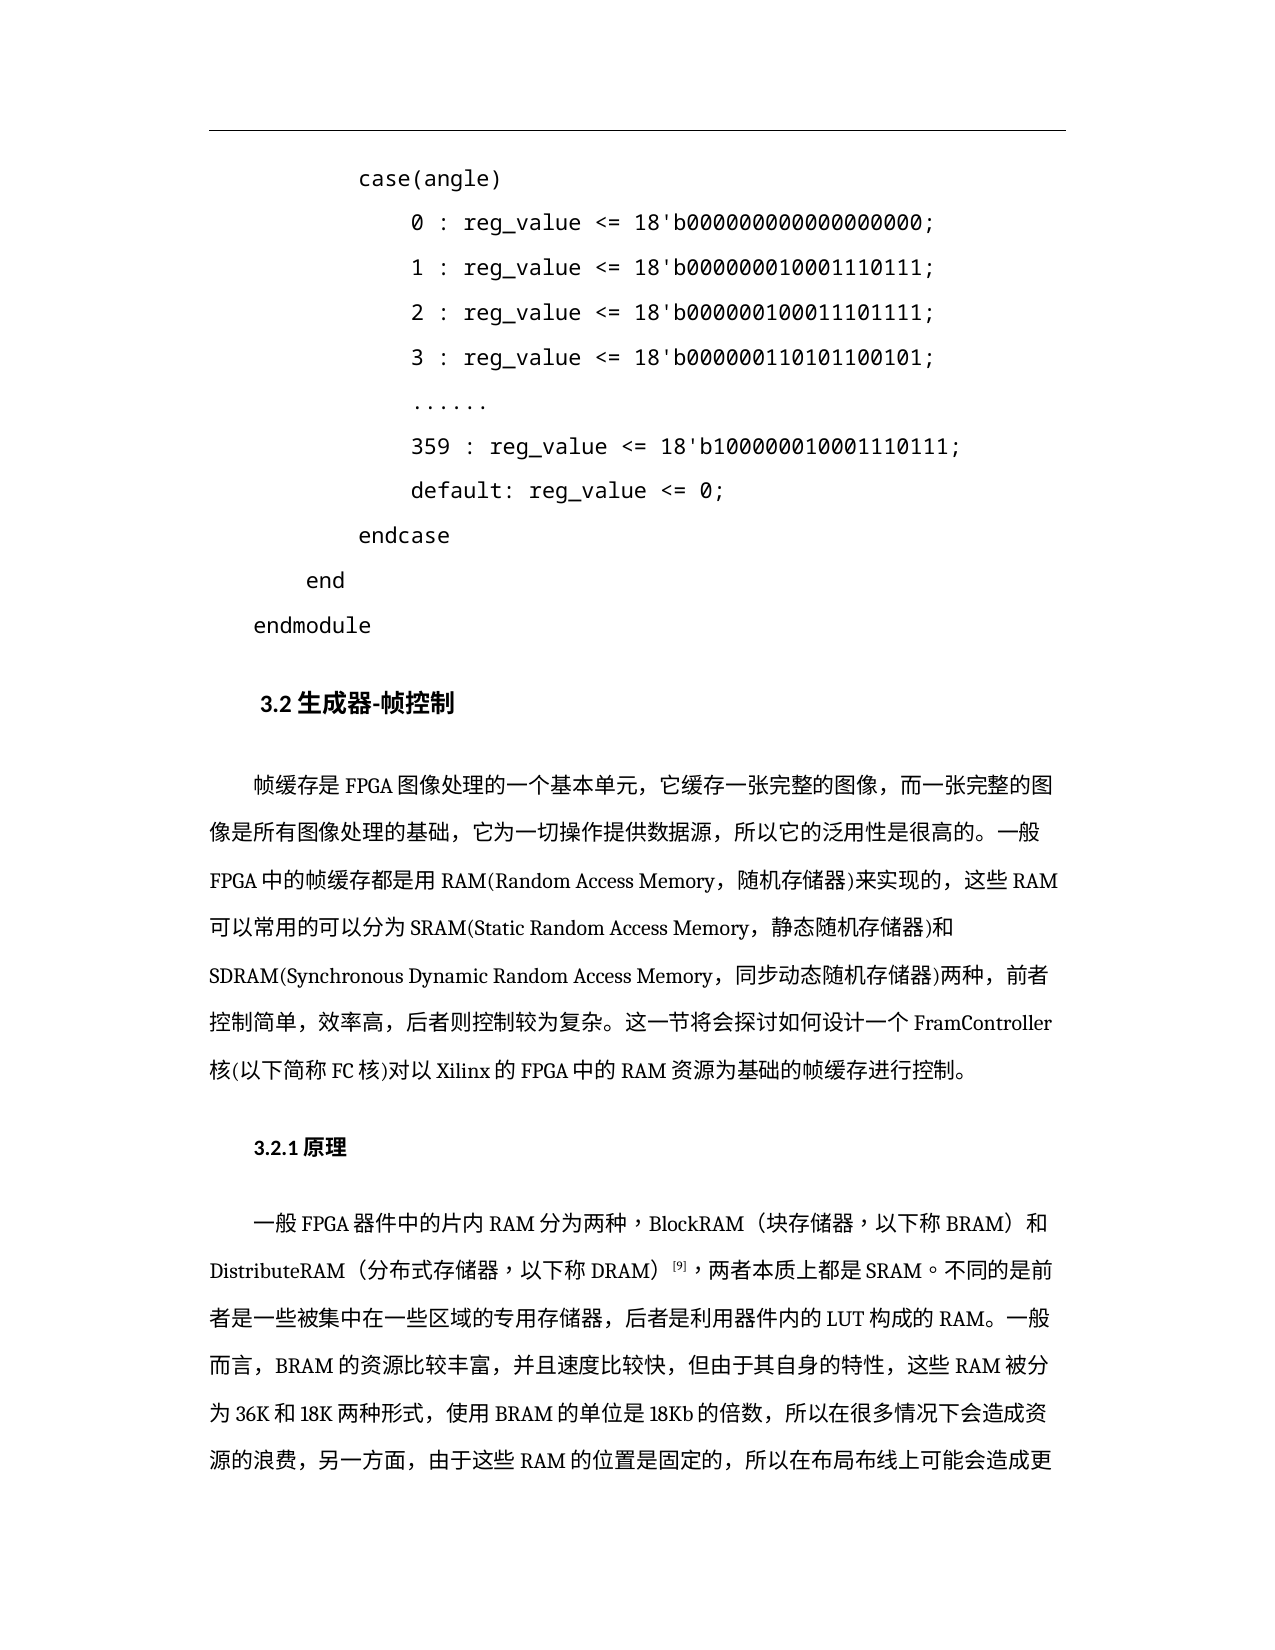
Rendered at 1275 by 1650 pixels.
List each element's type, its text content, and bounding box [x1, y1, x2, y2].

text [253, 163, 1066, 639]
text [209, 1207, 1066, 1475]
text 帧缓存是FPGA图像处理的一个基本单元，它缓存一张完整的图像，而一张完整的图像是所有图像处理的基础，它为一切操作提供数据源，所以它的泛用性是很高的。一般FPGA中的帧缓存都是用RAM(Random Access Memory，随机存储器)来实现的，这些RAM可以常用的可以分为SRAM(Static Random Access Memory，静态随机存储器)和SDRAM(Synchronous Dynamic Random Access Memory，同步动态随机存储器)两种，前者控制简单，效率高，后者则控制较为复杂。这一节将会探讨如何设计一个FramController核(以下简称FC核)对以Xilinx的FPGA中的RAM资源为基础的帧缓存进行控制。 [209, 768, 1066, 1084]
subtitle 3.2.1 原理 [209, 1132, 1066, 1161]
subtitle 3.2 生成器-帧控制 [209, 686, 1066, 719]
